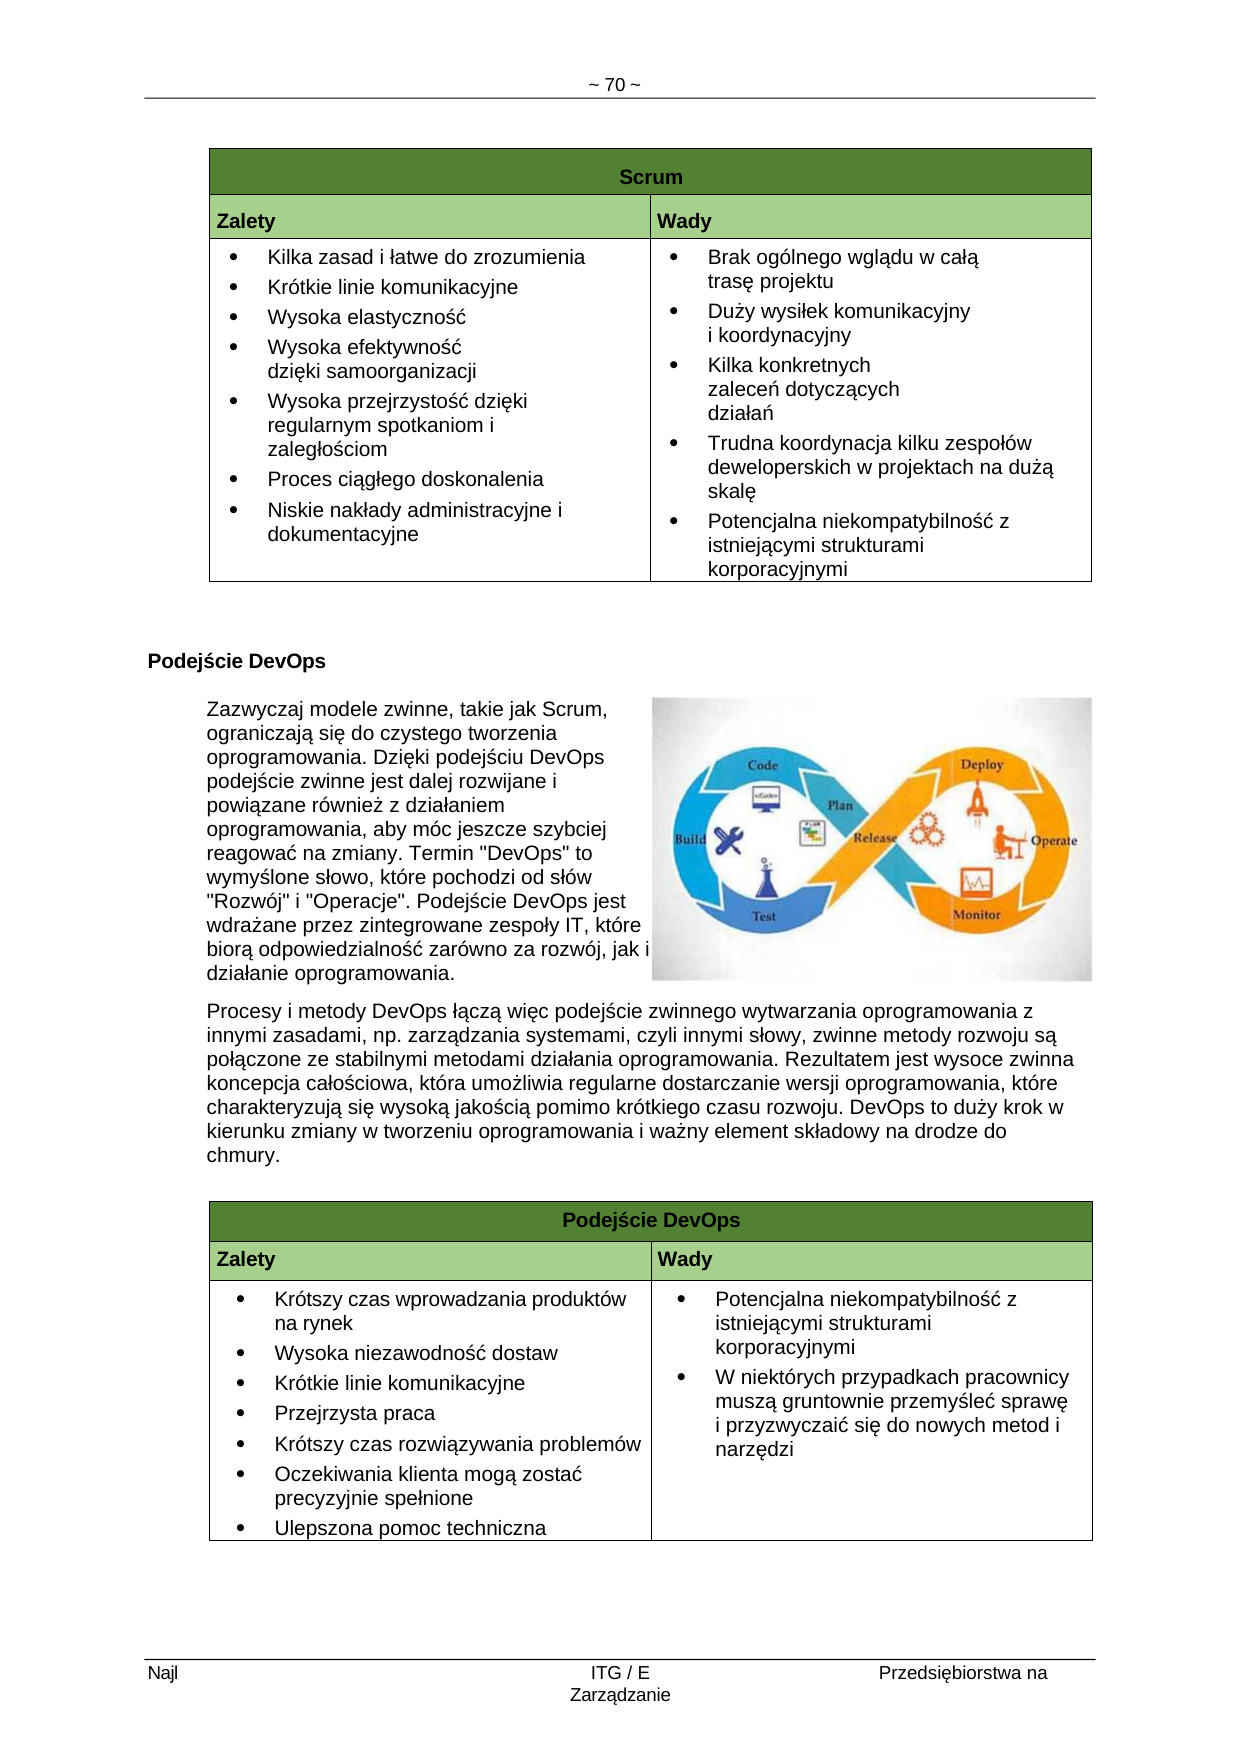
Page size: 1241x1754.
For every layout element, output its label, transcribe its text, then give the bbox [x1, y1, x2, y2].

table_cell Zalety [210, 195, 650, 238]
subtitle Podejście DevOps [147, 648, 1138, 672]
table_cell Zalety [210, 1242, 651, 1280]
picture [651, 697, 1093, 982]
table_cell Wady [652, 1242, 1092, 1280]
text Zazwyczaj modele zwinne, takie jak Scrum, ograniczają się do czystego tworzenia oprogramowania. Dzięki podejściu DevOps podejście zwinne jest dalej rozwijane i powiązane również z działaniem oprogramowania, aby móc jeszcze szybciej reagować na zmiany. Termin "DevOps" to wymyślone słowo, które pochodzi od słów [206, 697, 624, 888]
table_cell Kilka zasad i łatwe do zrozumienia Krótkie linie komunikacyjne Wysoka elastyczność Wysoka efektywność dzięki samoorganizacji Wysoka przejrzystość dzięki regularnym spotkaniom i zaległościom Proces ciągłego doskonalenia Niskie nakłady administracyjne i dokumentacyjne [210, 239, 650, 581]
table_cell Krótszy czas wprowadzania produktów na rynek Wysoka niezawodność dostaw Krótkie linie komunikacyjne Przejrzysta praca Krótszy czas rozwiązywania problemów Oczekiwania klienta mogą zostać precyzyjnie spełnione Ulepszona pomoc techniczna [210, 1281, 651, 1540]
table_cell Wady [651, 195, 1091, 238]
table_cell Potencjalna niekompatybilność z istniejącymi strukturami korporacyjnymi W niektórych przypadkach pracownicy muszą gruntownie przemyśleć sprawę i przyzwyczaić się do nowych metod i narzędzi [652, 1281, 1092, 1540]
table_header Scrum [210, 149, 1091, 194]
text Procesy i metody DevOps łączą więc podejście zwinnego wytwarzania oprogramowania z innymi zasadami, np. zarządzania systemami, czyli innymi słowy, zwinne metody rozwoju są połączone ze stabilnymi metodami działania oprogramowania. Rezultatem jest wysoce zwinna koncepcja całościowa, która umożliwia regularne dostarczanie wersji oprogramowania, które charakteryzują się wysoką jakością pomimo krótkiego czasu rozwoju. DevOps to duży krok w kierunku zmiany w tworzeniu oprogramowania i ważny element składowy na drodze do chmury. [206, 999, 1085, 1167]
table_header Podejście DevOps [210, 1202, 1092, 1241]
text "Rozwój" i "Operacje". Podejście DevOps jest wdrażane przez zintegrowane zespoły IT, które biorą odpowiedzialność zarówno za rozwój, jak i działanie oprogramowania. [206, 888, 667, 984]
table_cell Brak ogólnego wglądu w całą trasę projektu Duży wysiłek komunikacyjny i koordynacyjny Kilka konkretnych zaleceń dotyczących działań Trudna koordynacja kilku zespołów deweloperskich w projektach na dużą skalę Potencjalna niekompatybilność z istniejącymi strukturami korporacyjnymi [651, 239, 1091, 581]
